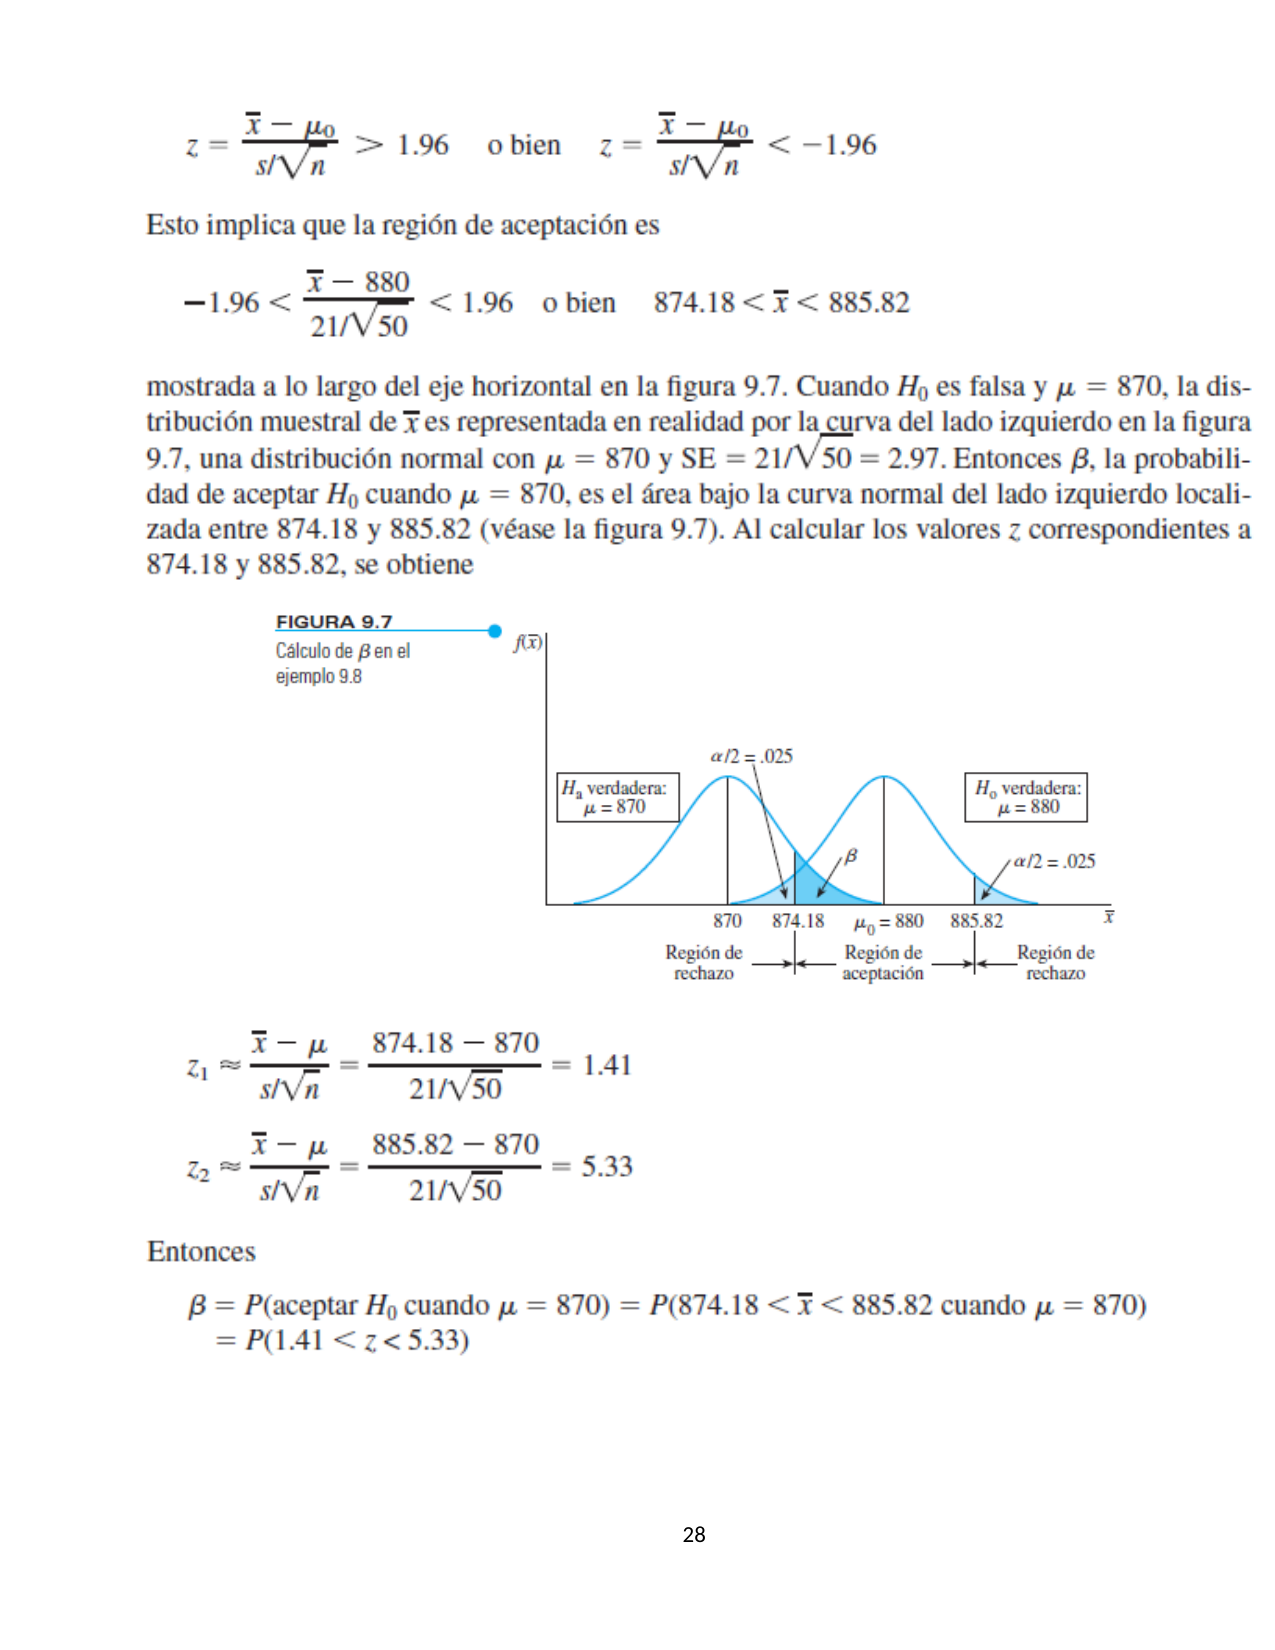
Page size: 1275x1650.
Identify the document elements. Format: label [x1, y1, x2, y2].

picture [135, 103, 1263, 591]
picture [136, 1018, 1261, 1370]
picture [266, 609, 1132, 1000]
